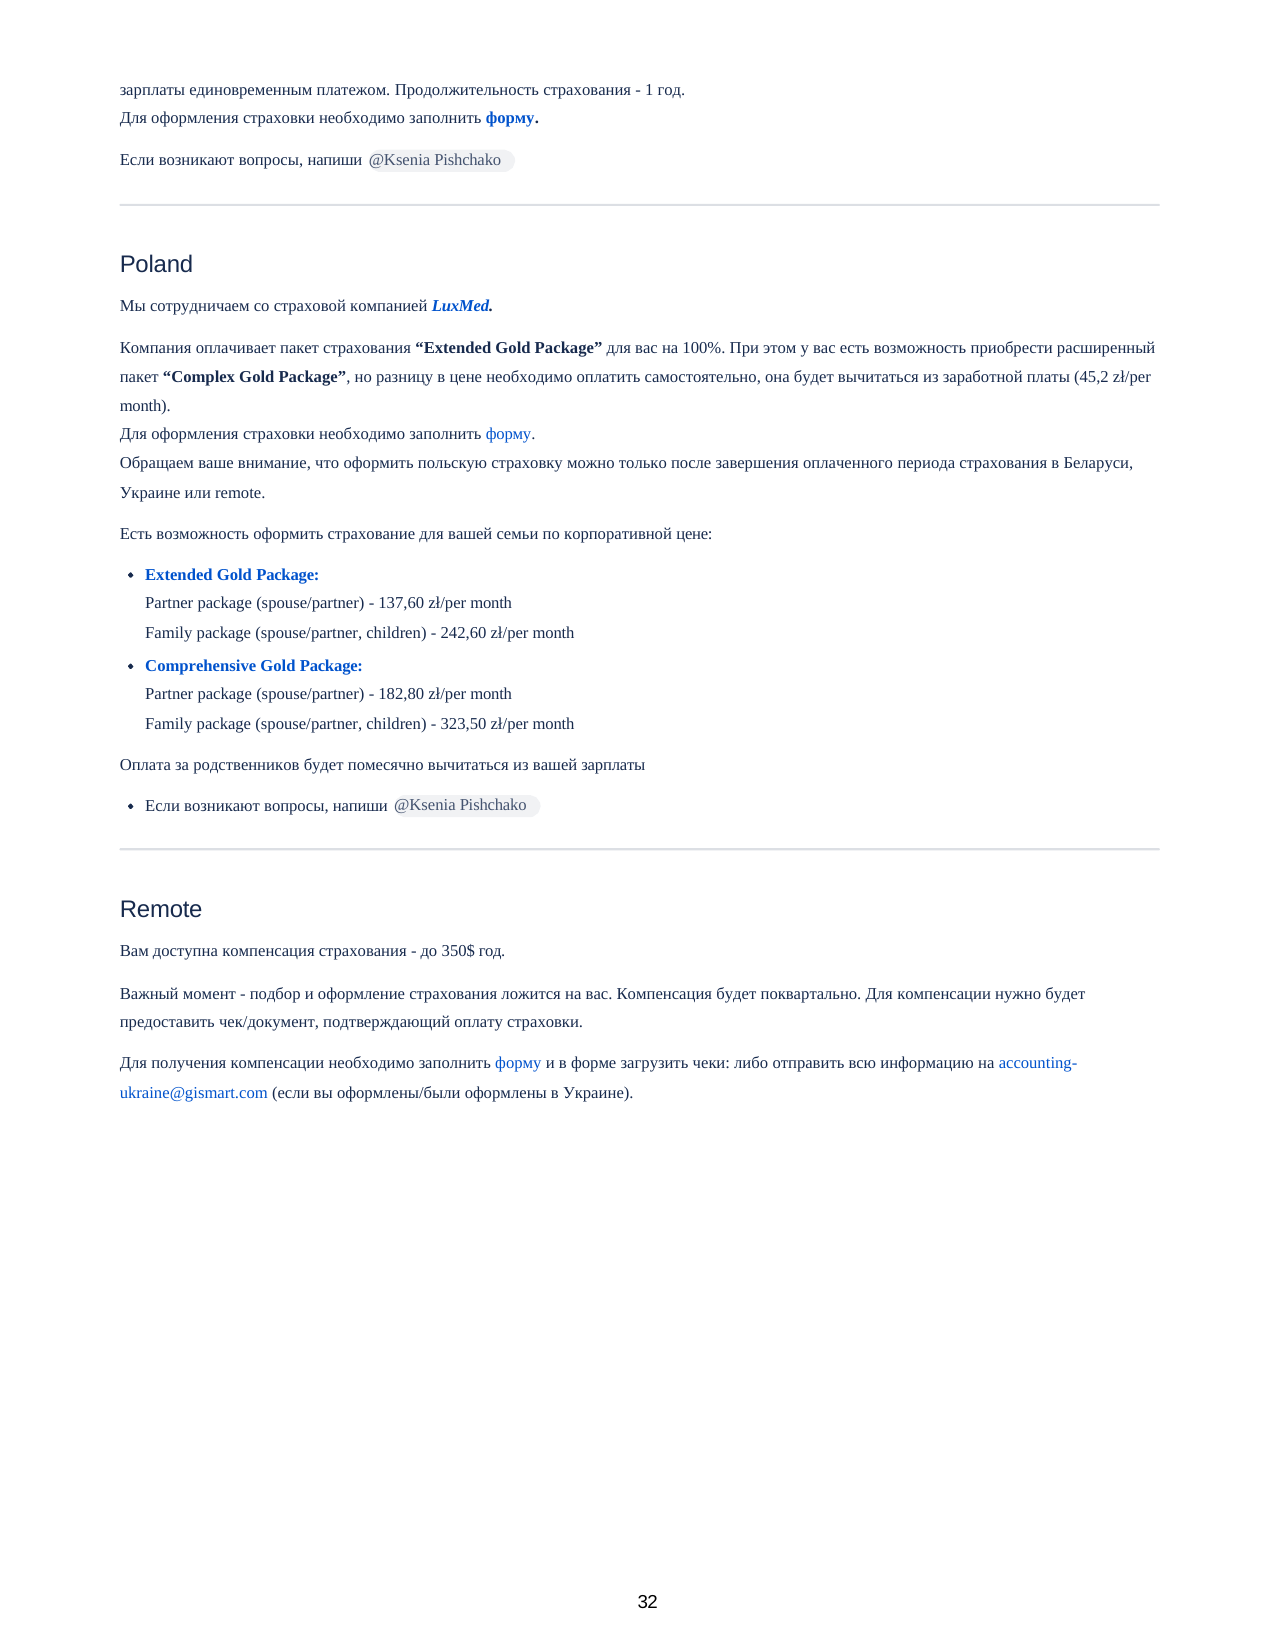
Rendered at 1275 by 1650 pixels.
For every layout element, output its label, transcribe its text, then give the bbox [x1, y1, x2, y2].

text Для получения компенсации необходимо заполнить форму и в форме загрузить чеки: либо отправить всю информацию на accounting- ukraine@gismart.com (если вы оформлены/были оформлены в Украине). [119, 1053, 1185, 1102]
text Есть возможность оформить страхование для вашей семьи по корпоративной цене: [119, 524, 1185, 543]
text Мы сотрудничаем со страховой компанией LuxMed. [119, 296, 1185, 315]
text Вам доступна компенсация страхования - до 350$ год. [119, 941, 1185, 960]
text Компания оплачивает пакет страхования “Extended Gold Package” для вас на 100%. При этом у вас есть возможность приобрести расширенный пакет “Complex Gold Package”, но разницу в цене необходимо оплатить самостоятельно, она будет вычитаться из заработной платы (45,2 zł/per month). [119, 338, 1185, 415]
subtitle Poland [119, 249, 1185, 277]
text Partner package (spouse/partner) - 137,60 zł/per month [145, 593, 1185, 612]
subtitle Remote [119, 895, 1185, 922]
text зарплаты единовременным платежом. Продолжительность страхования - 1 год. Для оформления страховки необходимо заполнить форму. [119, 79, 707, 127]
text Family package (spouse/partner, children) - 242,60 zł/per month [145, 623, 1185, 642]
text Partner package (spouse/partner) - 182,80 zł/per month [145, 684, 1185, 703]
text Family package (spouse/partner, children) - 323,50 zł/per month [145, 714, 1185, 733]
text Comprehensive Gold Package: [145, 656, 1185, 675]
text Если возникают вопросы, напиши [119, 150, 1185, 169]
text Для оформления страховки необходимо заполнить форму. [119, 425, 1185, 443]
text Extended Gold Package: [145, 564, 1185, 583]
text Обращаем ваше внимание, что оформить польскую страховку можно только после завершения оплаченного периода страхования в Беларуси, Украине или remote. [119, 453, 1185, 502]
text Если возникают вопросы, напиши [145, 796, 1185, 815]
text Важный момент - подбор и оформление страхования ложится на вас. Компенсация будет поквартально. Для компенсации нужно будет предоставить чек/документ, подтверждающий оплату страховки. [119, 983, 1151, 1031]
text Оплата за родственников будет помесячно вычитаться из вашей зарплаты [119, 755, 1185, 774]
